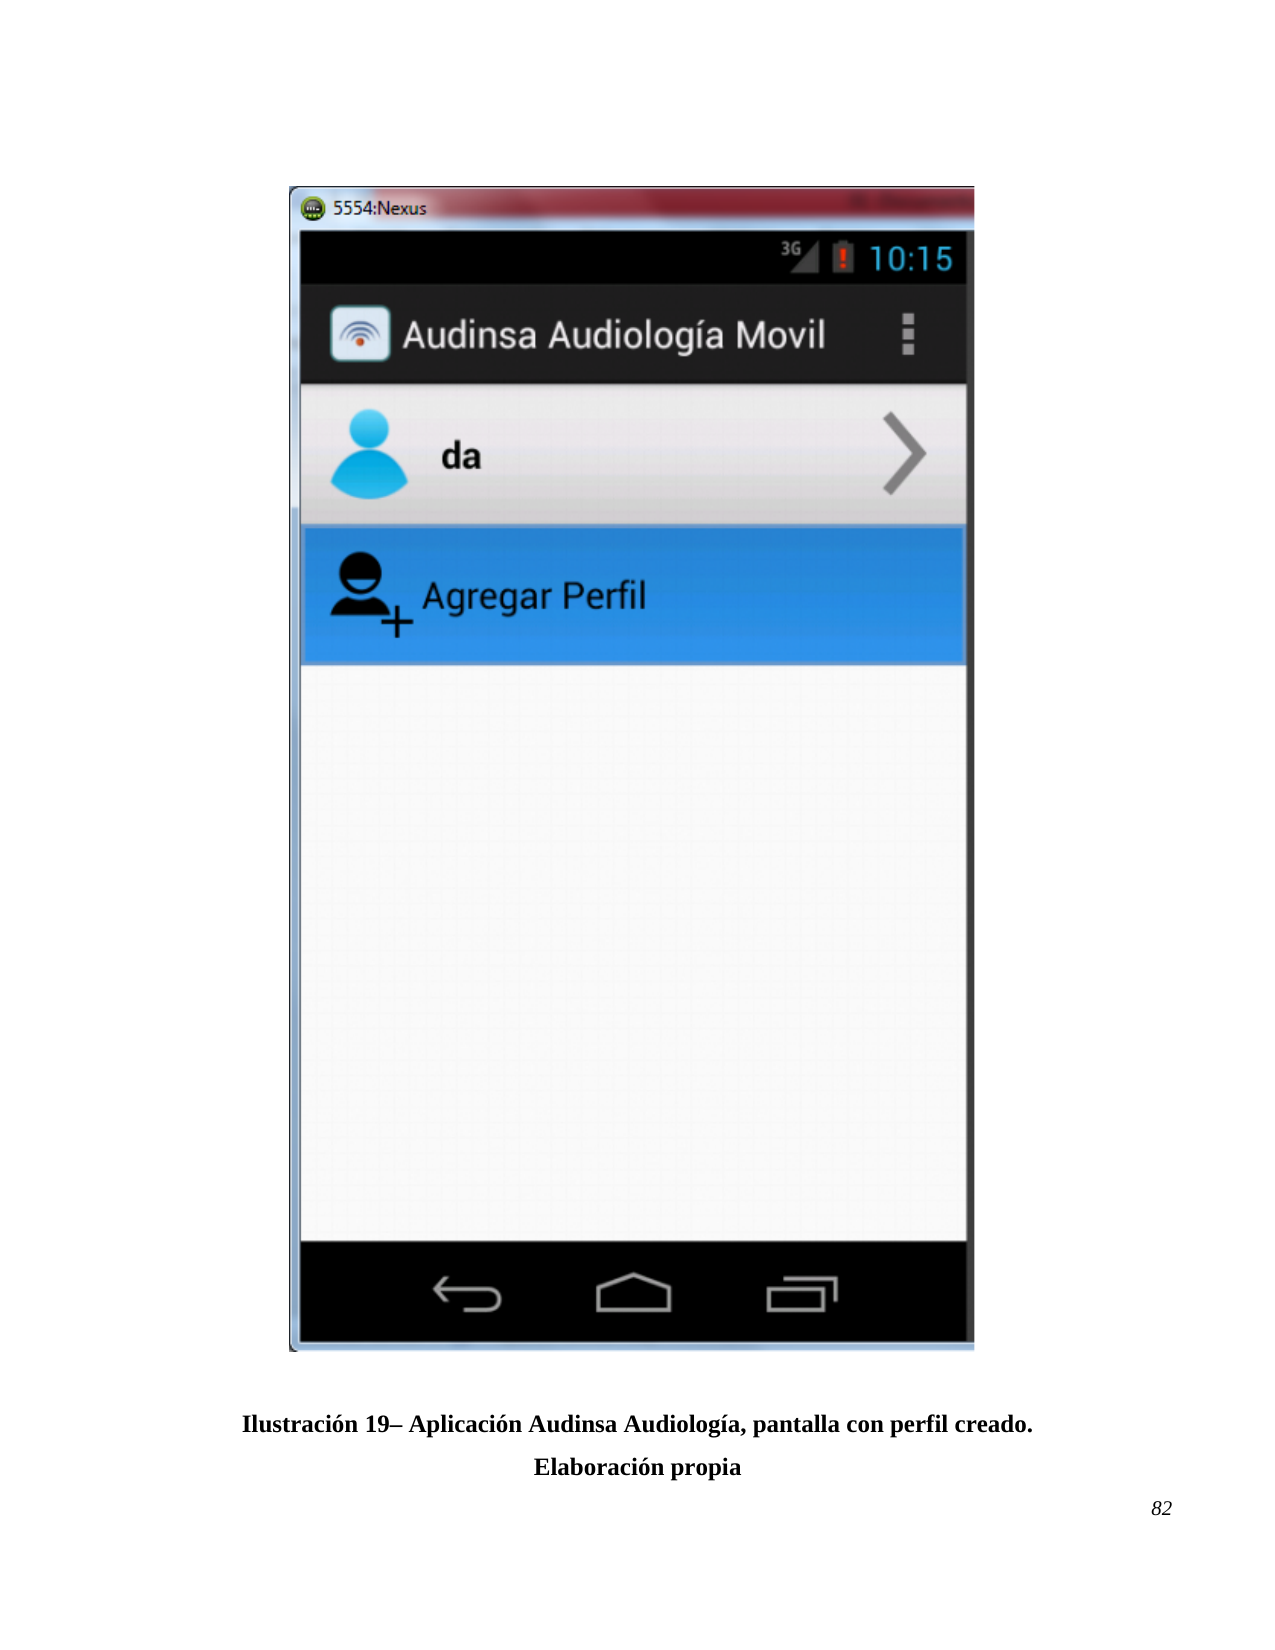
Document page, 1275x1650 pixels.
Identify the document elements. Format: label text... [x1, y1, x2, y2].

text Elaboración propia [103, 1452, 1172, 1481]
text Ilustración 19– Aplicación Audinsa Audiología, pantalla con perfil creado. [103, 1409, 1172, 1438]
picture [289, 186, 975, 1352]
